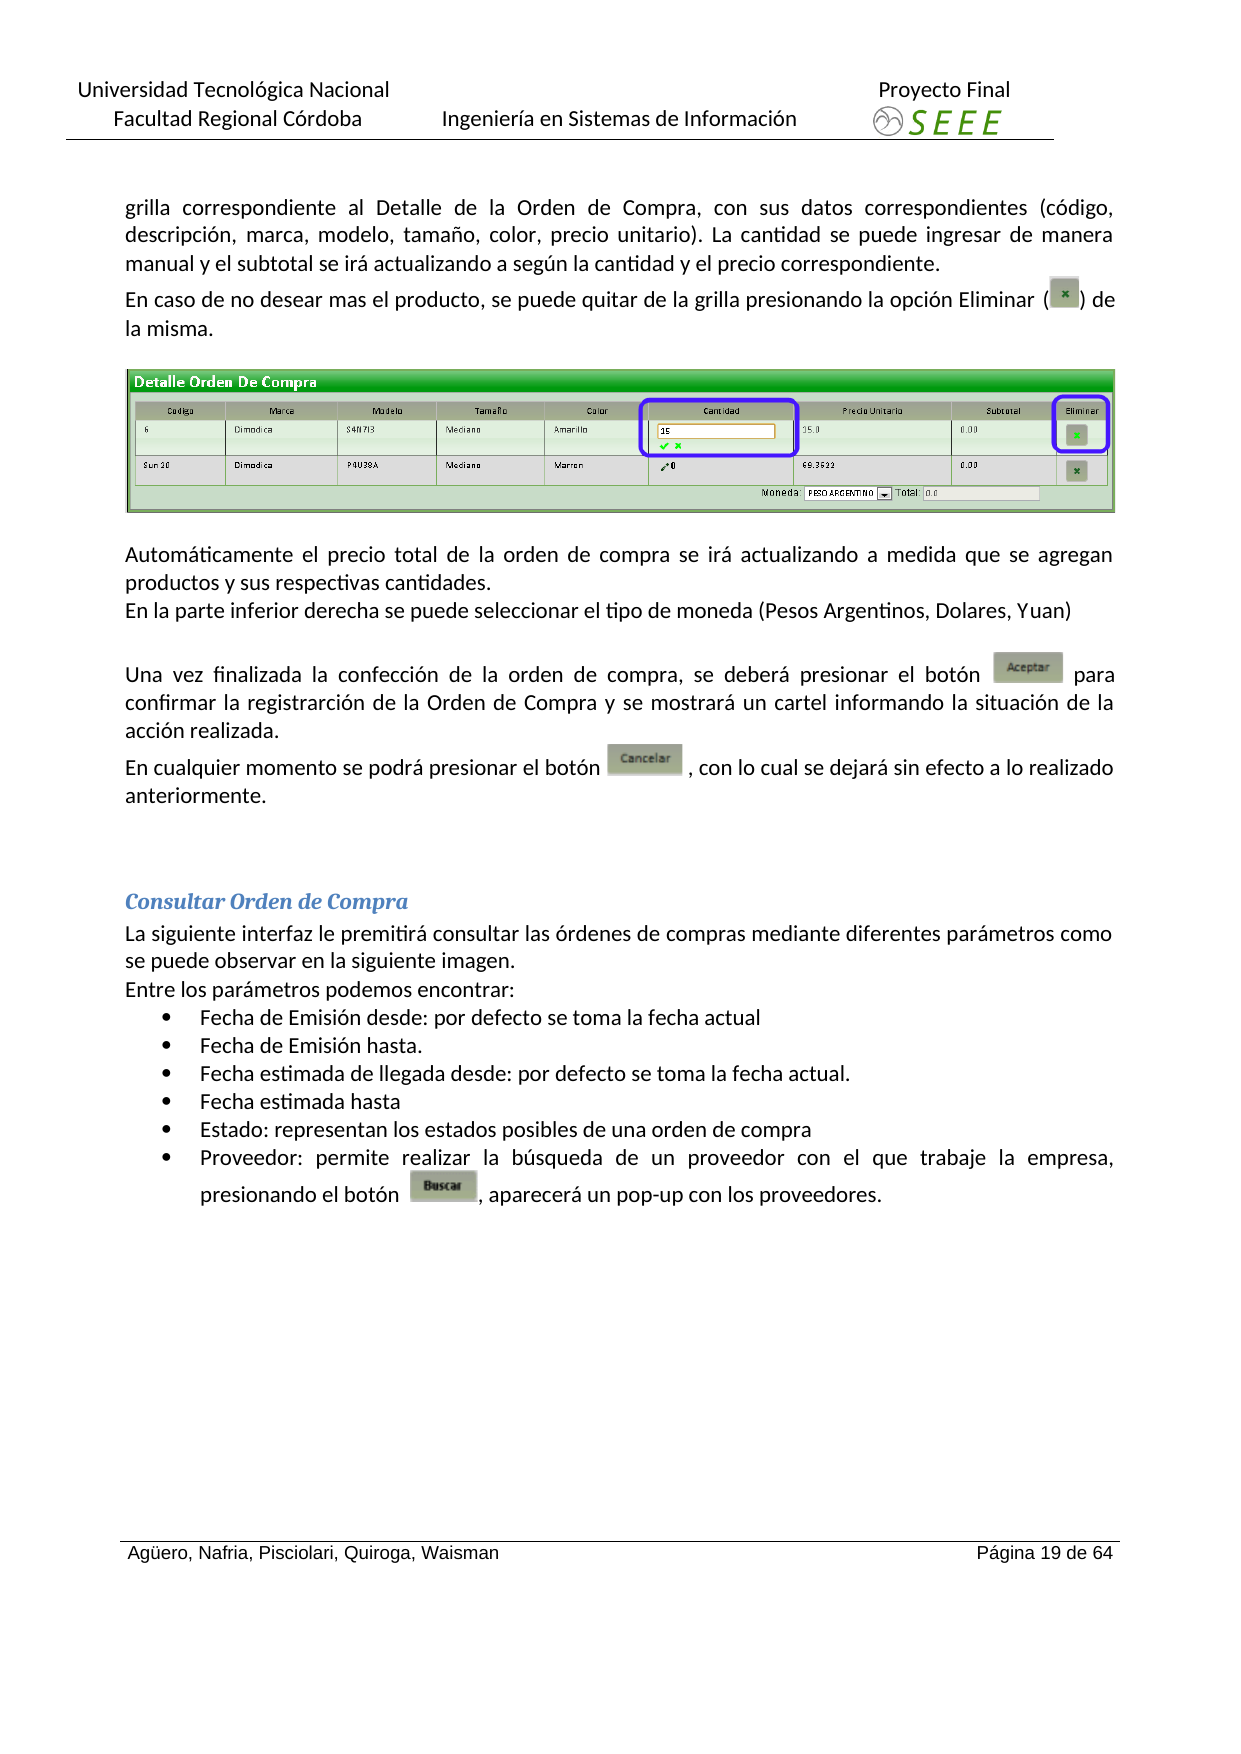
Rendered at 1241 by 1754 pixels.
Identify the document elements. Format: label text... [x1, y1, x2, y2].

text En caso de no desear mas el producto, se puede quitar de la grilla presionando la opción Eliminar () de la misma. [125, 277, 1115, 342]
subtitle Consultar Orden de Compra [125, 888, 1115, 915]
text Entre los parámetros podemos encontrar: [125, 975, 1115, 1003]
picture [1049, 276, 1080, 308]
list Fecha de Emisión desde: por defecto se toma la fecha actual [162, 1003, 1115, 1031]
picture [993, 652, 1064, 683]
list Estado: representan los estados posibles de una orden de compra [162, 1115, 1115, 1143]
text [125, 193, 1115, 277]
picture [125, 369, 1116, 513]
text En cualquier momento se podrá presionar el botón , con lo cual se dejará sin efecto a lo realizado anteriormente. [125, 744, 1115, 809]
picture [607, 744, 683, 776]
list Fecha de Emisión hasta. [162, 1031, 1115, 1059]
text La siguiente interfaz le premitirá consultar las órdenes de compras mediante diferentes parámetros como se puede observar en la siguiente imagen. [125, 919, 1115, 975]
picture [410, 1170, 478, 1202]
picture [873, 103, 1004, 139]
text Una vez finalizada la confección de la orden de compra, se deberá presionar el botón para confirmar la registrarción de la Orden de Compra y se mostrará un cartel informando la situación de la acción realizada. [125, 652, 1115, 744]
list Proveedor: permite realizar la búsqueda de un proveedor con el que trabaje la empresa, presionando el botón , aparecerá un pop-up con los proveedores. [162, 1143, 1115, 1208]
text En la parte inferior derecha se puede seleccionar el tipo de moneda (Pesos Argentinos, Dolares, Yuan) [125, 596, 1115, 624]
text Automáticamente el precio total de la orden de compra se irá actualizando a medida que se agregan productos y sus respectivas cantidades. [125, 540, 1115, 596]
list Fecha estimada hasta [162, 1087, 1115, 1115]
list Fecha estimada de llegada desde: por defecto se toma la fecha actual. [162, 1059, 1115, 1087]
